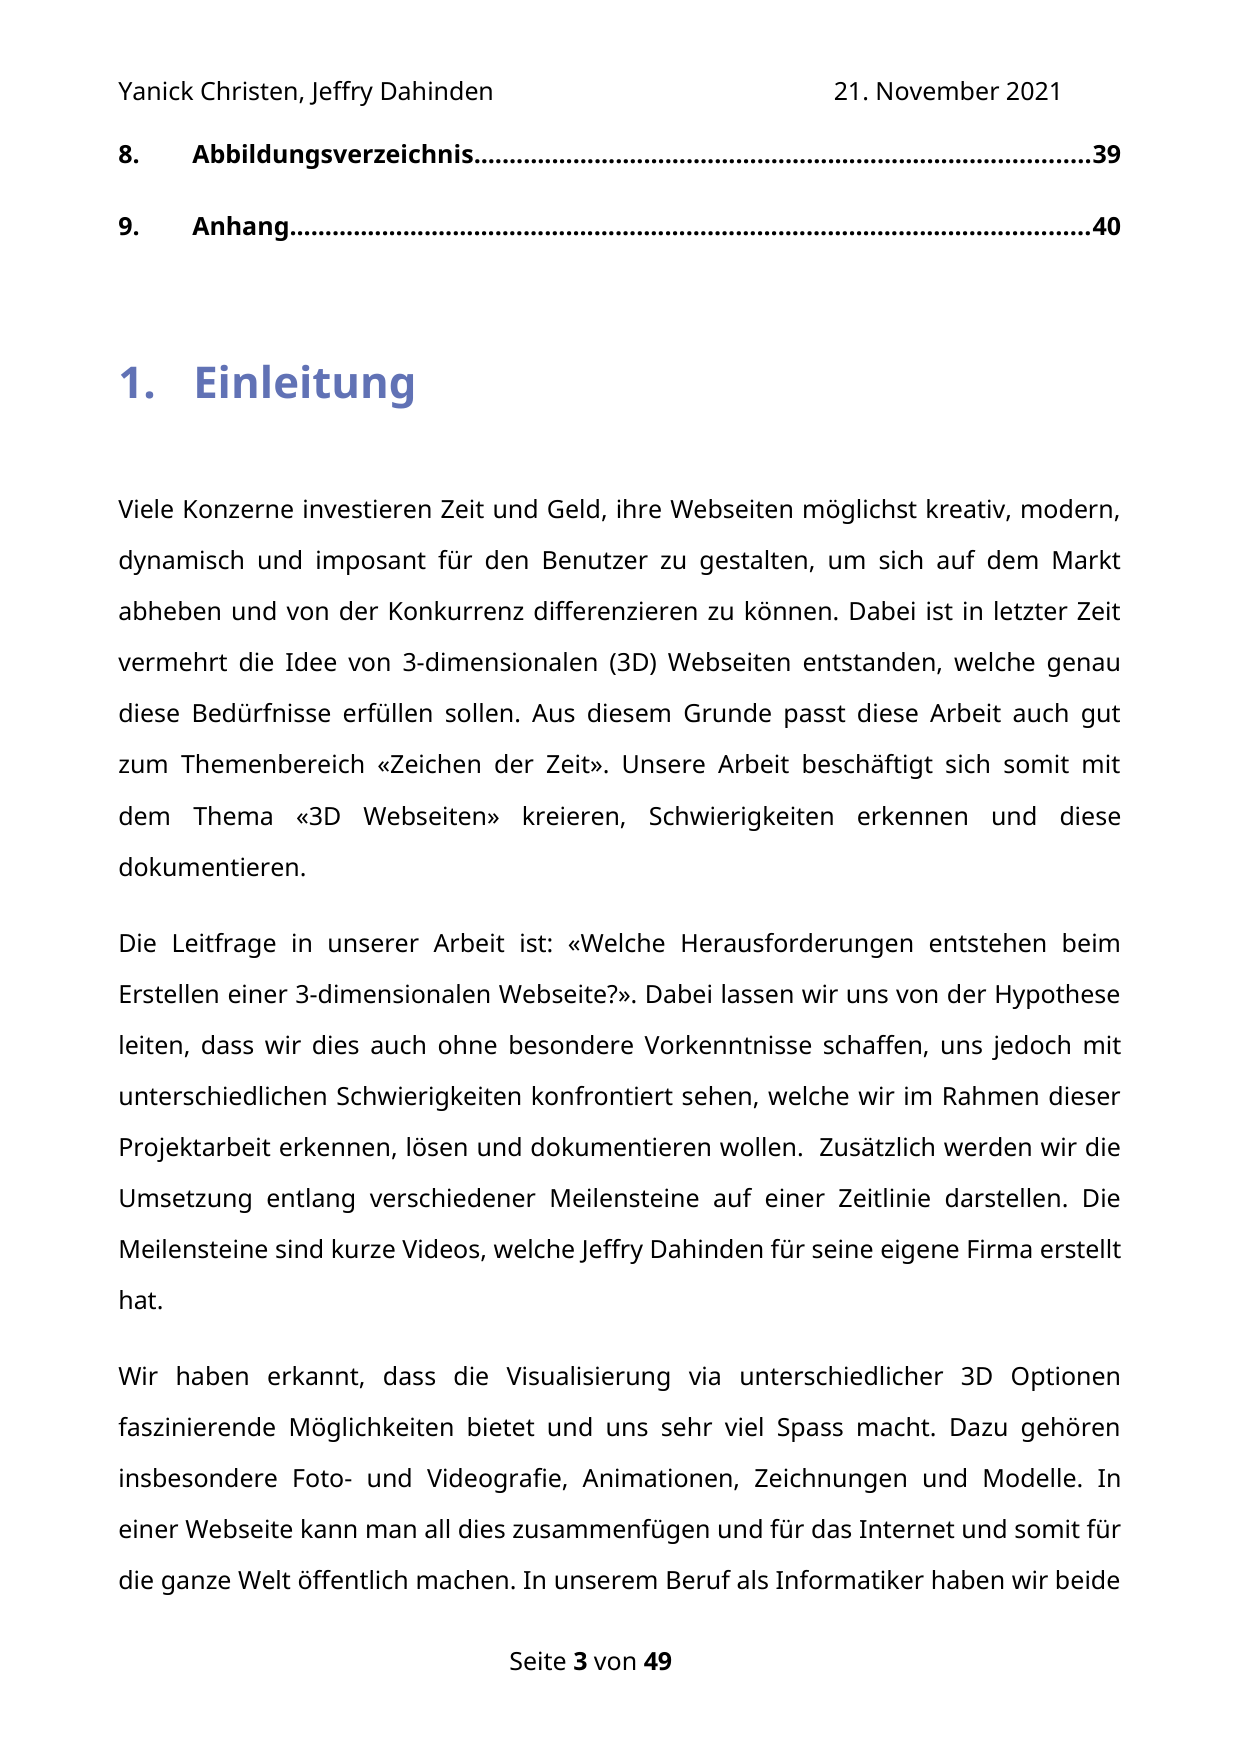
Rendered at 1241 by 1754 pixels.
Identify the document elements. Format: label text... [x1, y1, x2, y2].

text Die Leitfrage in unserer Arbeit ist: «Welche Herausforderungen entstehen beim Erstellen einer 3-dimensionalen Webseite?». Dabei lassen wir uns von der Hypothese leiten, dass wir dies auch ohne besondere Vorkenntnisse schaffen, uns jedoch mit unterschiedlichen Schwierigkeiten konfrontiert sehen, welche wir im Rahmen dieser Projektarbeit erkennen, lösen und dokumentieren wollen. Zusätzlich werden wir die Umsetzung entlang verschiedener Meilensteine auf einer Zeitlinie darstellen. Die Meilensteine sind kurze Videos, welche Jeffry Dahinden für seine eigene Firma erstellt hat. [118, 925, 1122, 1317]
text Viele Konzerne investieren Zeit und Geld, ihre Webseiten möglichst kreativ, modern, dynamisch und imposant für den Benutzer zu gestalten, um sich auf dem Markt abheben und von der Konkurrenz differenzieren zu können. Dabei ist in letzter Zeit vermehrt die Idee von 3-dimensionalen (3D) Webseiten entstanden, welche genau diese Bedürfnisse erfüllen sollen. Aus diesem Grunde passt diese Arbeit auch gut zum Themenbereich «Zeichen der Zeit». Unsere Arbeit beschäftigt sich somit mit dem Thema «3D Webseiten» kreieren, Schwierigkeiten erkennen und diese dokumentieren. [118, 492, 1122, 883]
subtitle Einleitung [118, 352, 1122, 411]
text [118, 1359, 1122, 1597]
